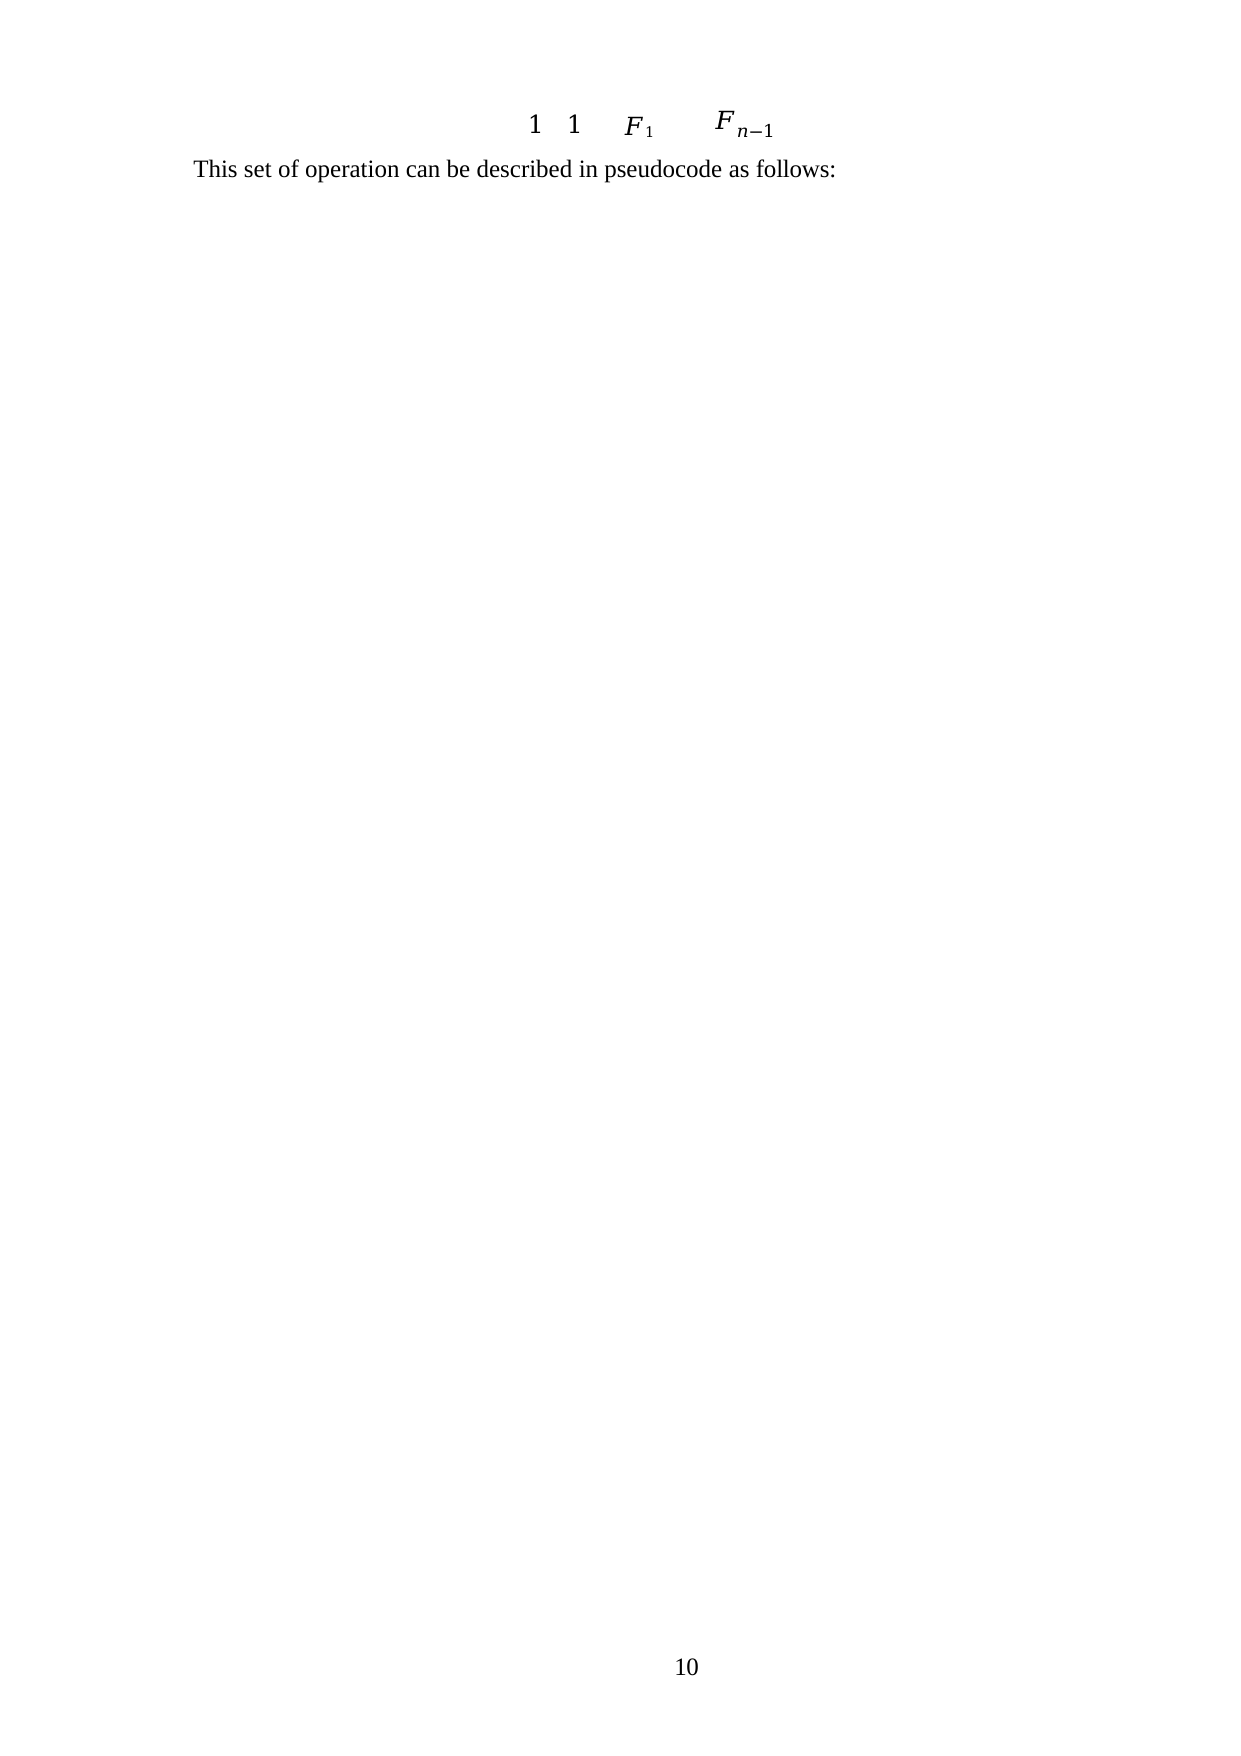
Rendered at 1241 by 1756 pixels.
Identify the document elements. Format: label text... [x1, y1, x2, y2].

text 𝐹𝑛−1 [713, 114, 1236, 144]
text 1 1 𝐹1 [83, 114, 654, 140]
text This set of operation can be described in pseudocode as follows: [193, 154, 1236, 183]
